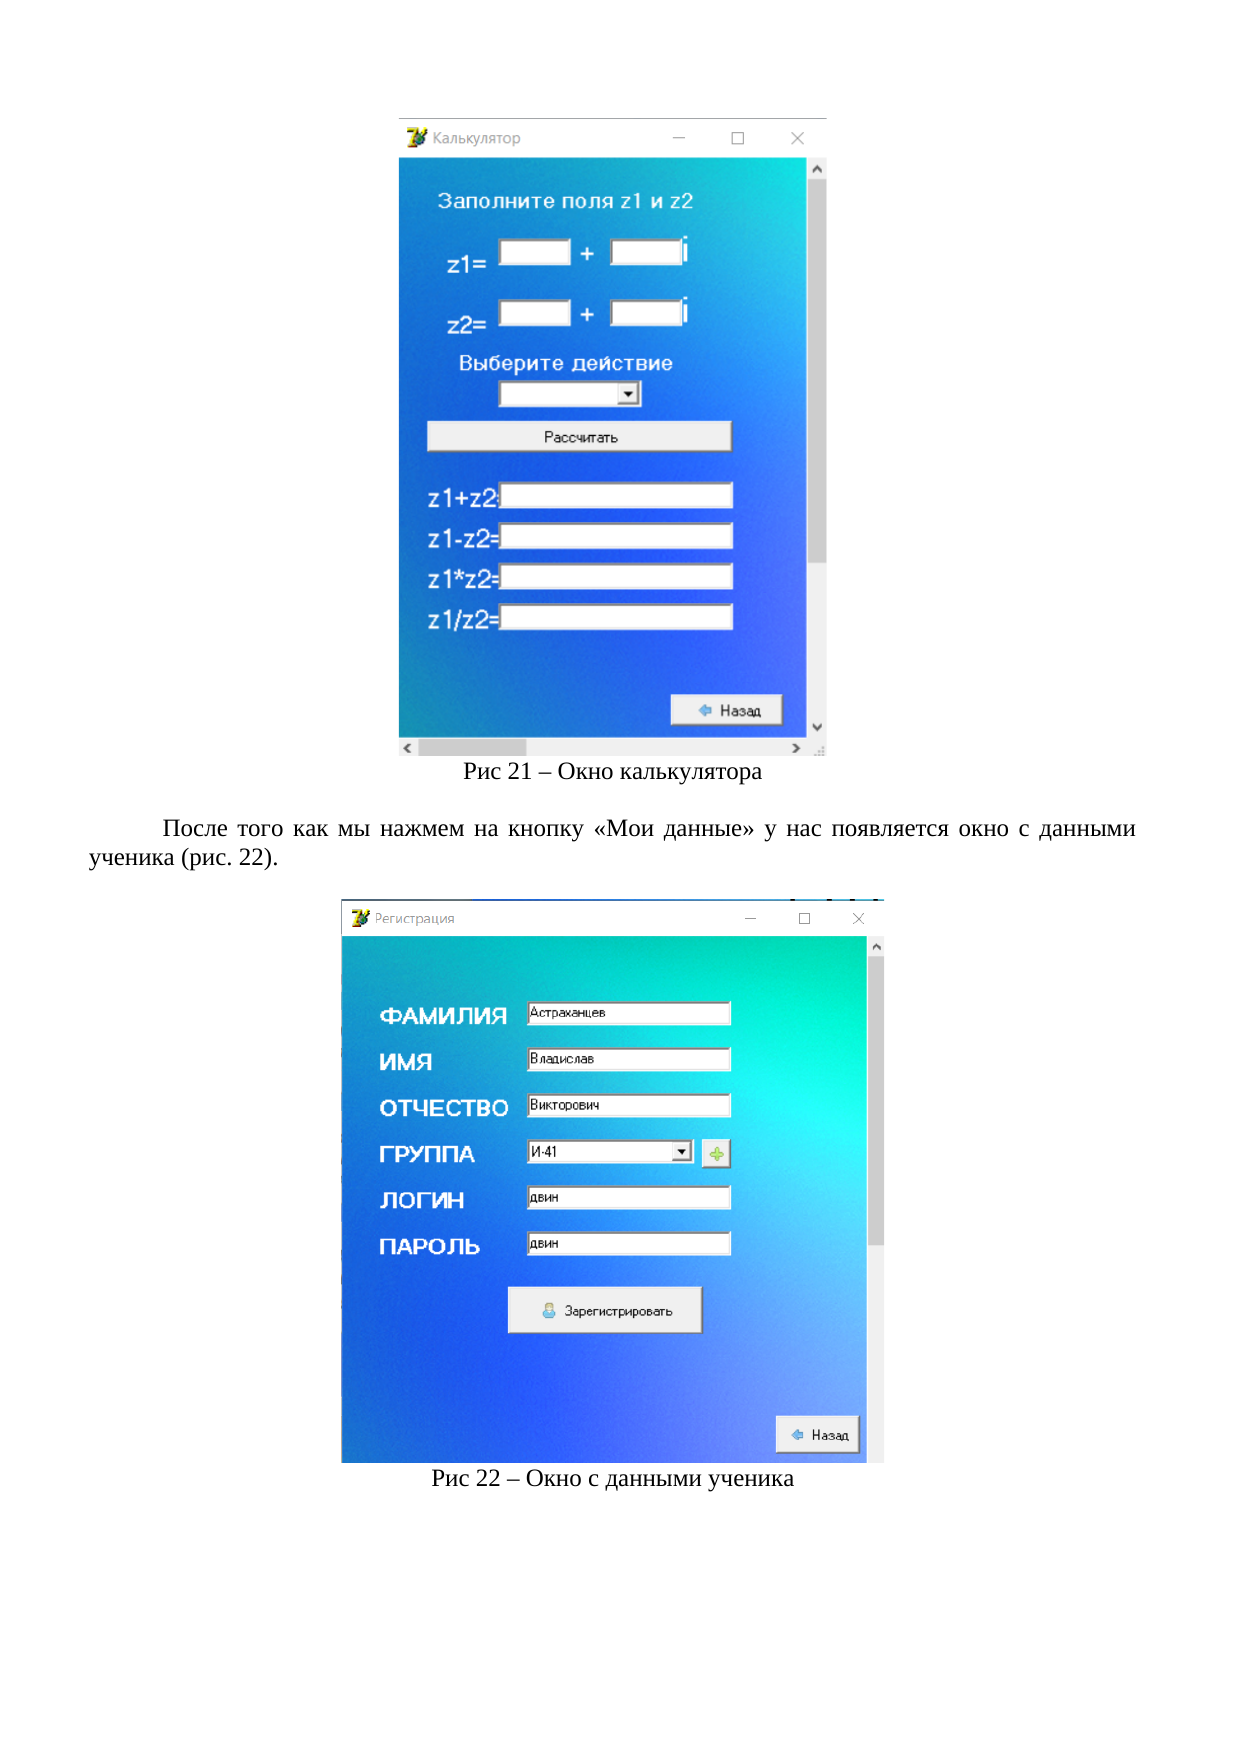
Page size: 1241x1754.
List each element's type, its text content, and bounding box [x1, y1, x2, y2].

text После того как мы нажмем на кнопку «Мои данные» у нас появляется окно с данными ученика (рис. 22). [88, 813, 1137, 871]
text Рис 21 – Окно калькулятора [88, 756, 1137, 784]
picture [341, 899, 885, 1463]
text Рис 22 – Окно с данными ученика [88, 1463, 1137, 1491]
picture [398, 118, 827, 756]
